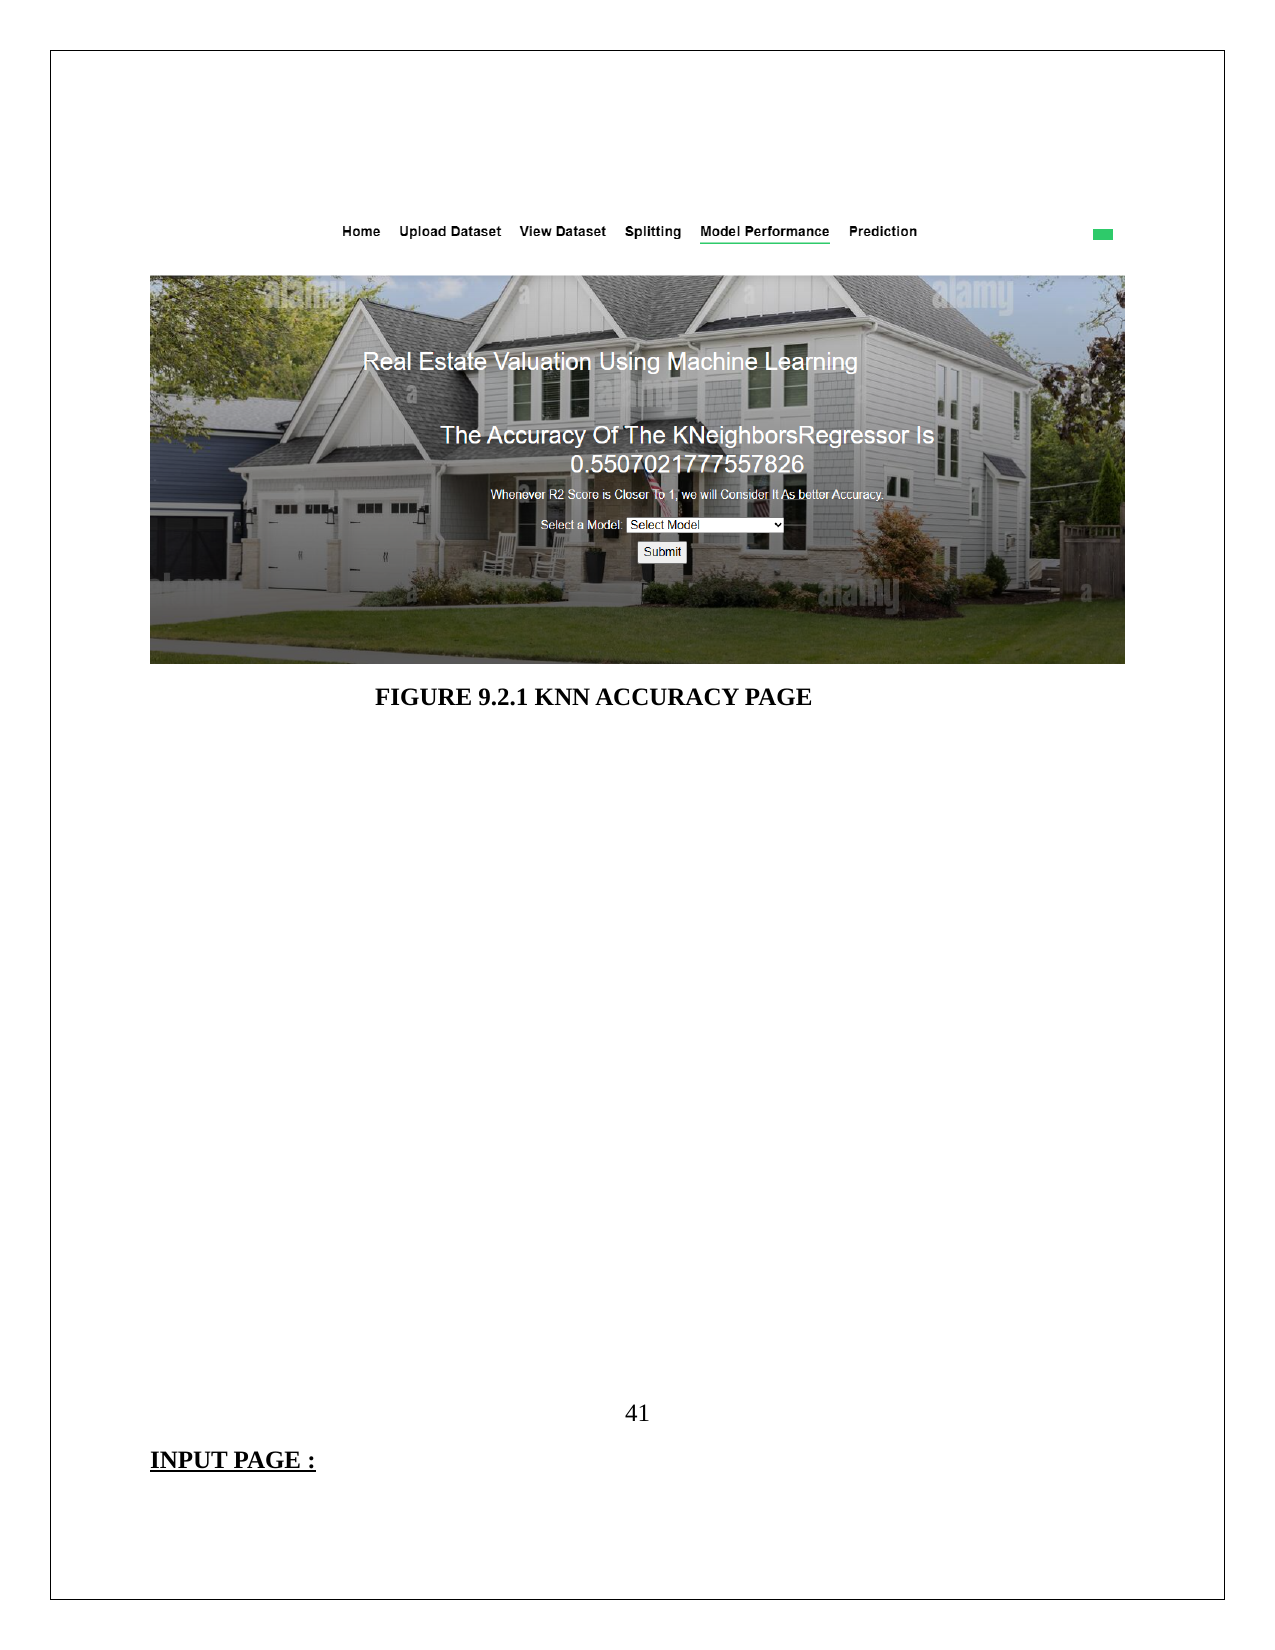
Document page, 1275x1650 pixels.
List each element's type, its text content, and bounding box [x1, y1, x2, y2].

picture [150, 196, 1125, 664]
text 41 [150, 1398, 1125, 1426]
text INPUT PAGE : [150, 1445, 1125, 1474]
text FIGURE 9.2.1 KNN ACCURACY PAGE [300, 682, 1125, 711]
